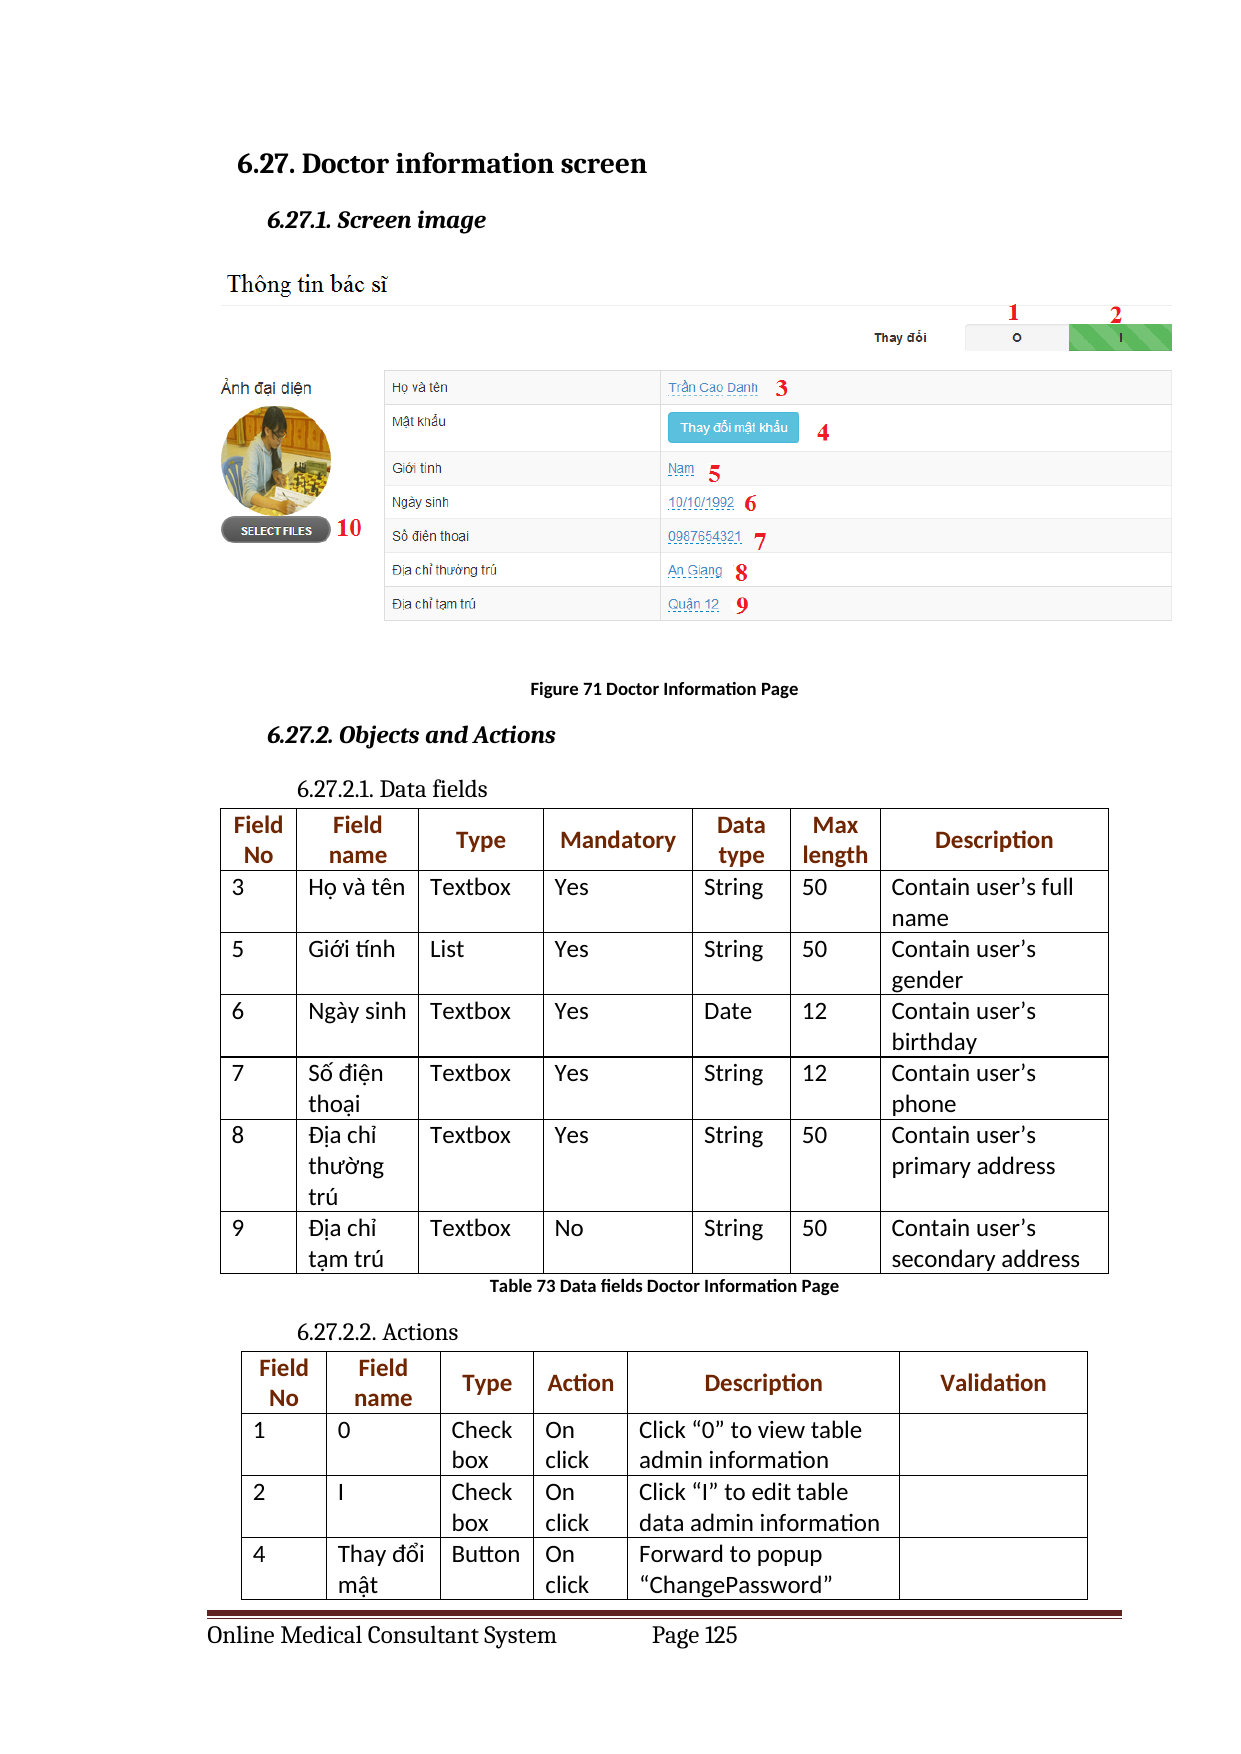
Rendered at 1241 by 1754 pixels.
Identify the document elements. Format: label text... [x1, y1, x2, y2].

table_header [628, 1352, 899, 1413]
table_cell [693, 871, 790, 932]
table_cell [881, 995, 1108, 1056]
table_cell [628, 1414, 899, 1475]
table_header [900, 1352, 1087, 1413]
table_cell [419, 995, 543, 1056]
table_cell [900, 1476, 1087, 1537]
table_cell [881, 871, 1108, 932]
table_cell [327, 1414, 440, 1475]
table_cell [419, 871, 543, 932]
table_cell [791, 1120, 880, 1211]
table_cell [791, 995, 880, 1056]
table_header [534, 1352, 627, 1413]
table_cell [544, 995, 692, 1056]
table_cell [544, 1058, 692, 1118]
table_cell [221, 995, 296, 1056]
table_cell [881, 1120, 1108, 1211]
subtitle Data fields [282, 775, 1122, 804]
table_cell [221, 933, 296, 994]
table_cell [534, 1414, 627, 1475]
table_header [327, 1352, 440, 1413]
subtitle Objects and Actions [267, 721, 1122, 750]
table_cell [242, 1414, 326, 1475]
subtitle Screen image [267, 206, 1122, 235]
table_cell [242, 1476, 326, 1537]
subtitle Actions [282, 1318, 1122, 1347]
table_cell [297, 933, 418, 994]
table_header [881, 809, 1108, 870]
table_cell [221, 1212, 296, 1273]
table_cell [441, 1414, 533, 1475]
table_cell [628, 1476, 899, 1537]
picture [207, 239, 1182, 653]
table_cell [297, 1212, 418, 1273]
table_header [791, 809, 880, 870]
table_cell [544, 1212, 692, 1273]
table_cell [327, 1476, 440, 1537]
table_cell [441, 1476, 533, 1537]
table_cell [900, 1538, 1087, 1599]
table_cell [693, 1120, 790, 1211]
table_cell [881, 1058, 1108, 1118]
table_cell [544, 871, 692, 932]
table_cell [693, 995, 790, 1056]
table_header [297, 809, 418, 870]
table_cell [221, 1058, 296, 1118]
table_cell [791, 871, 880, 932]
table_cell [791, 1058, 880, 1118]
subtitle Doctor information screen [237, 147, 1122, 181]
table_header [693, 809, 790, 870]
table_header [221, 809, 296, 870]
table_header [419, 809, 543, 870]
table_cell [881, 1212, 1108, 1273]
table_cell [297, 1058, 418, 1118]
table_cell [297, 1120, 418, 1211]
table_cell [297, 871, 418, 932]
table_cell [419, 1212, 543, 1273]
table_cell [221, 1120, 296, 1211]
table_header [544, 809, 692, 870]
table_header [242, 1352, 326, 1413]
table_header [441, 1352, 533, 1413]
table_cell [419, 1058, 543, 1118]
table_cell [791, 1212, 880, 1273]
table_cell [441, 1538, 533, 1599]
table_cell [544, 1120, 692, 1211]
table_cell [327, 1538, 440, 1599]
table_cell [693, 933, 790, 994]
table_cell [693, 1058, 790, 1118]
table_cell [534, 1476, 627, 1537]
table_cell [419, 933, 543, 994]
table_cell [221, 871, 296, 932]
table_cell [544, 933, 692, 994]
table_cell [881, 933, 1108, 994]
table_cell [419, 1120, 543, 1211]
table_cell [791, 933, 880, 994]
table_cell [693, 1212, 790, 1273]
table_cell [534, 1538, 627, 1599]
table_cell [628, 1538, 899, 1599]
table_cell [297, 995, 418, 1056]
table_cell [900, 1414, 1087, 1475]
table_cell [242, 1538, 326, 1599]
